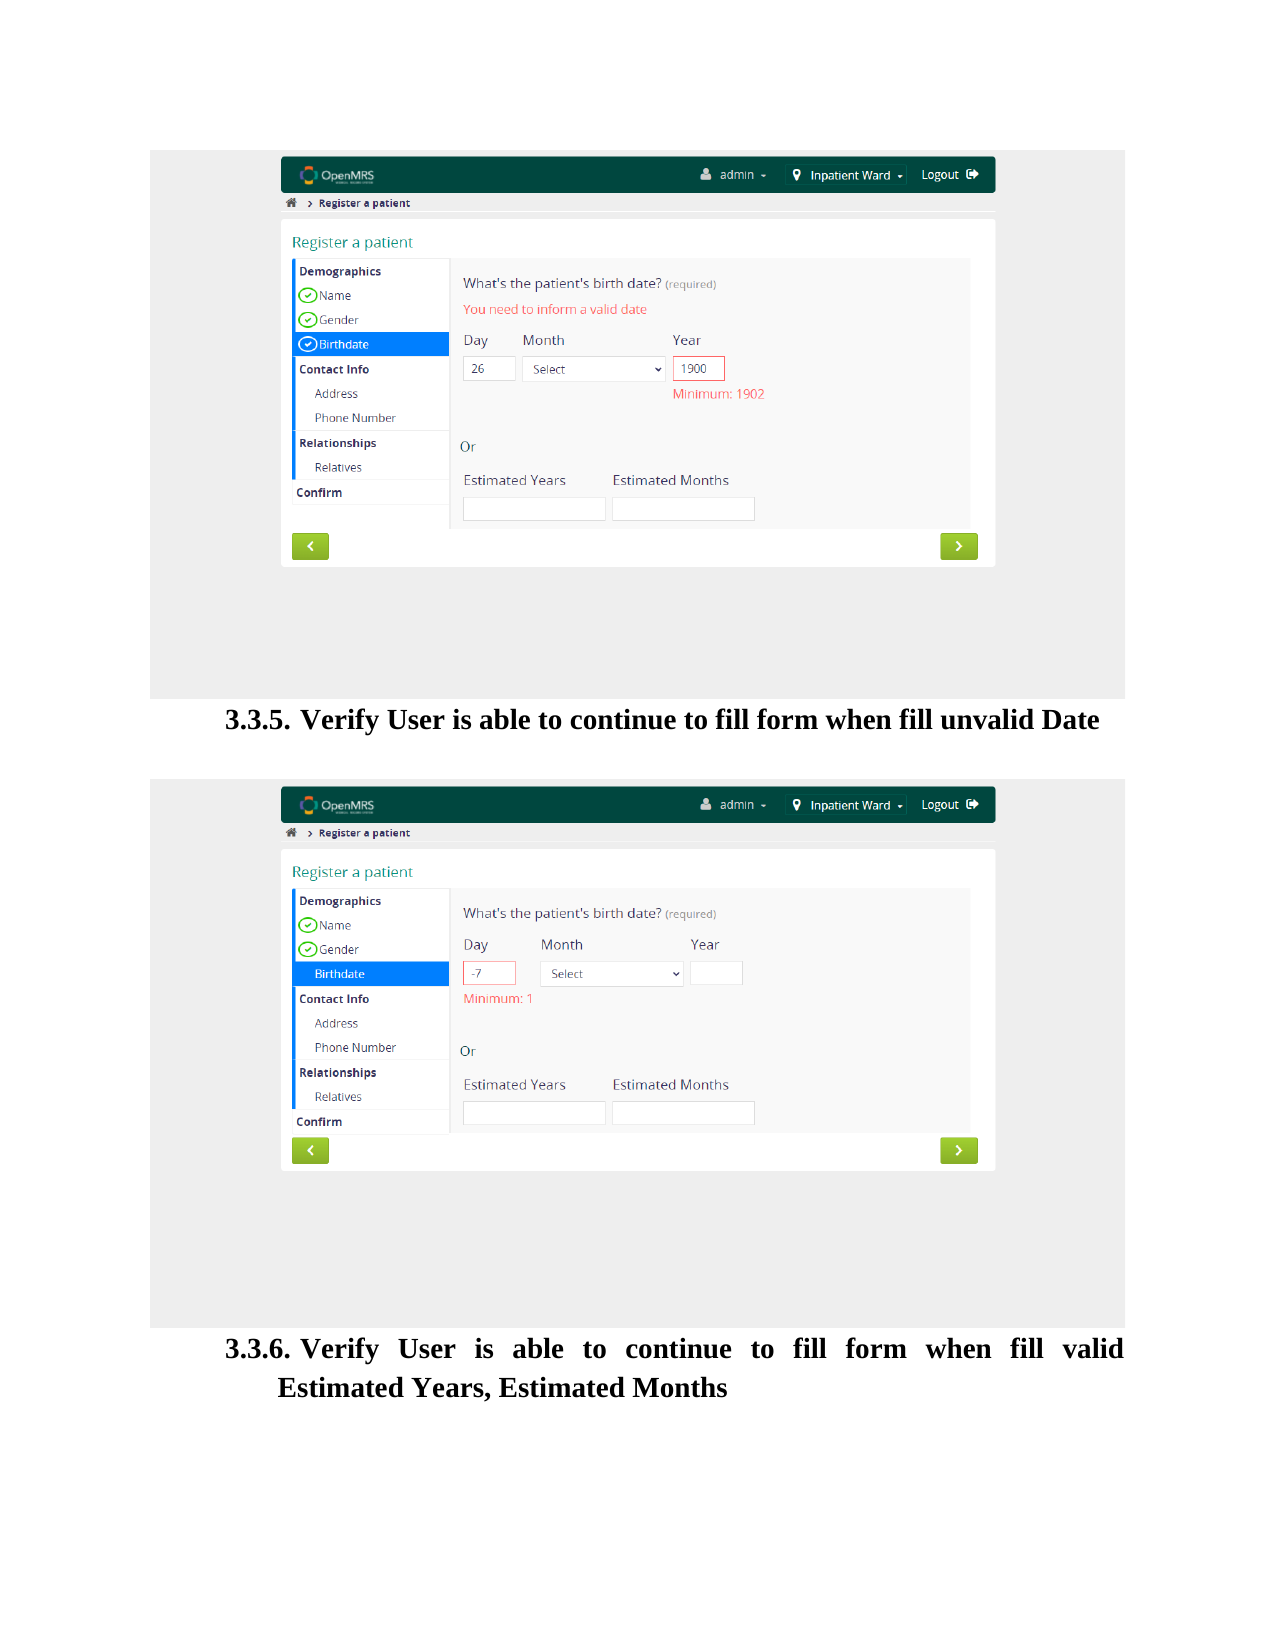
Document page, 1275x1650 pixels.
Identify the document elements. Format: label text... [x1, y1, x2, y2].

list Verify User is able to continue to fill form when fill valid Estimated Years, Estimated Months [225, 1332, 1125, 1404]
list Verify User is able to continue to fill form when fill unvalid Date [225, 702, 1125, 736]
picture [150, 779, 1125, 1328]
picture [150, 150, 1125, 699]
